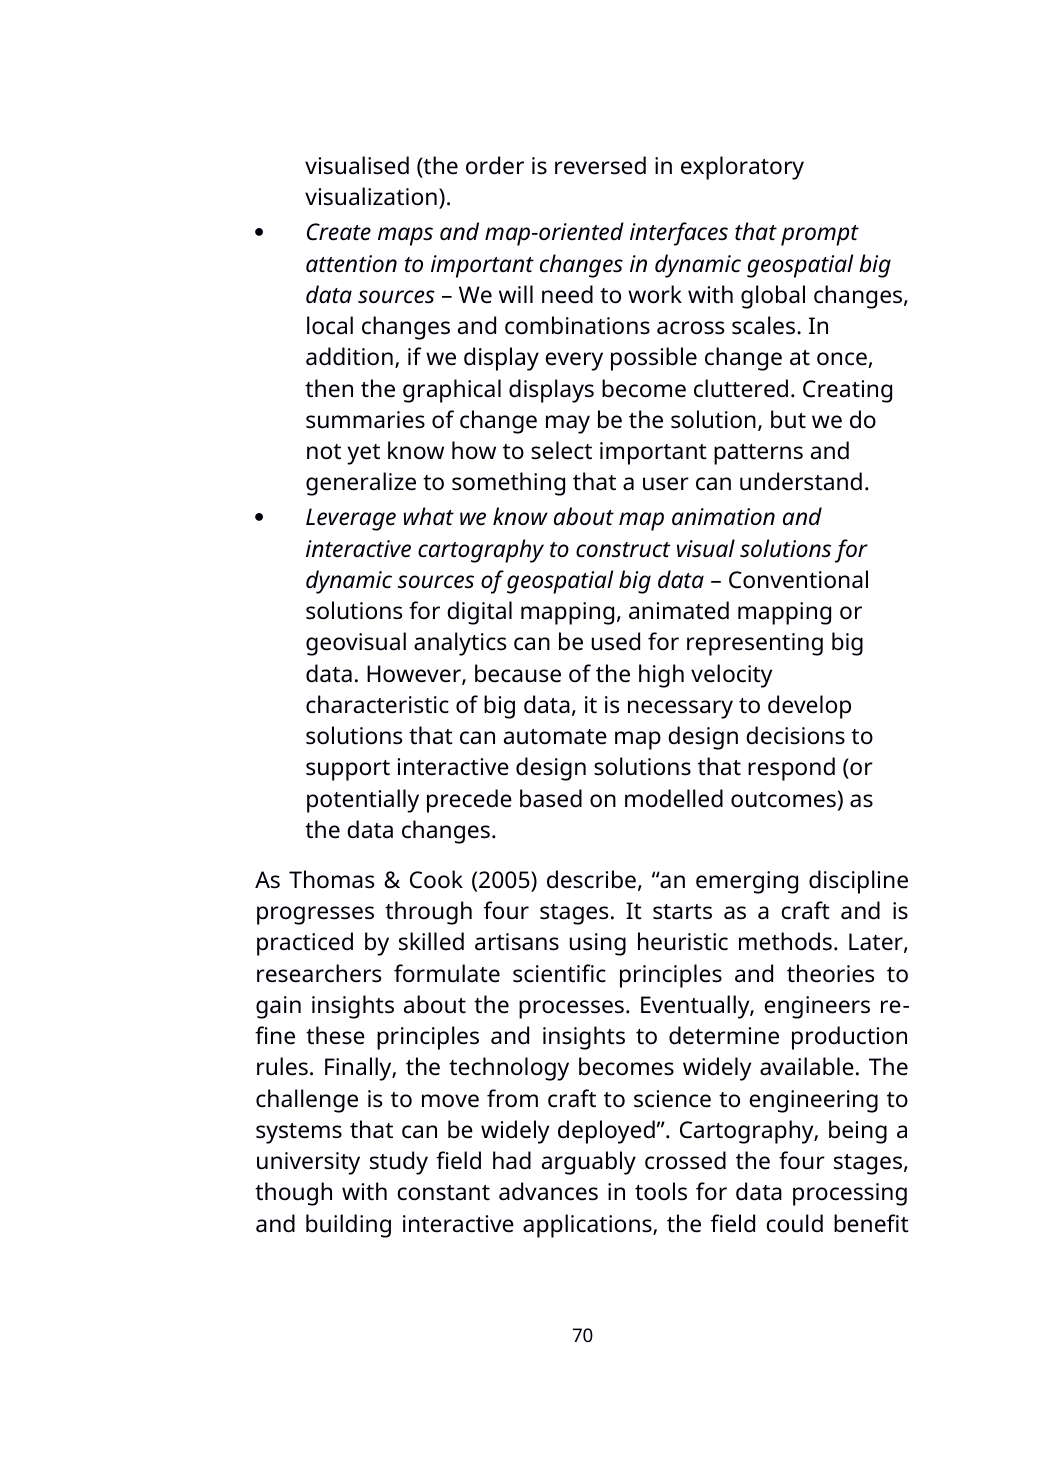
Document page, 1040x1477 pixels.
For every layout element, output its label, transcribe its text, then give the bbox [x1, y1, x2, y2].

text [255, 864, 910, 1239]
list Leverage what we know about map animation and interactive cartography to construct visual solutions for dynamic sources of geospatial big data – Conventional solutions for digital mapping, animated mapping or geovisual analytics can be used for representing big data. However, because of the high velocity characteristic of big data, it is necessary to develop solutions that can automate map design decisions to support interactive design solutions that respond (or potentially precede based on modelled outcomes) as the data changes. [255, 501, 910, 845]
list Create maps and map-oriented interfaces that prompt attention to important changes in dynamic geospatial big data sources – We will need to work with global changes, local changes and combinations across scales. In addition, if we display every possible change at once, then the graphical displays become cluttered. Creating summaries of change may be the solution, but we do not yet know how to select important patterns and generalize to something that a user can understand. [255, 216, 910, 497]
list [255, 150, 910, 212]
